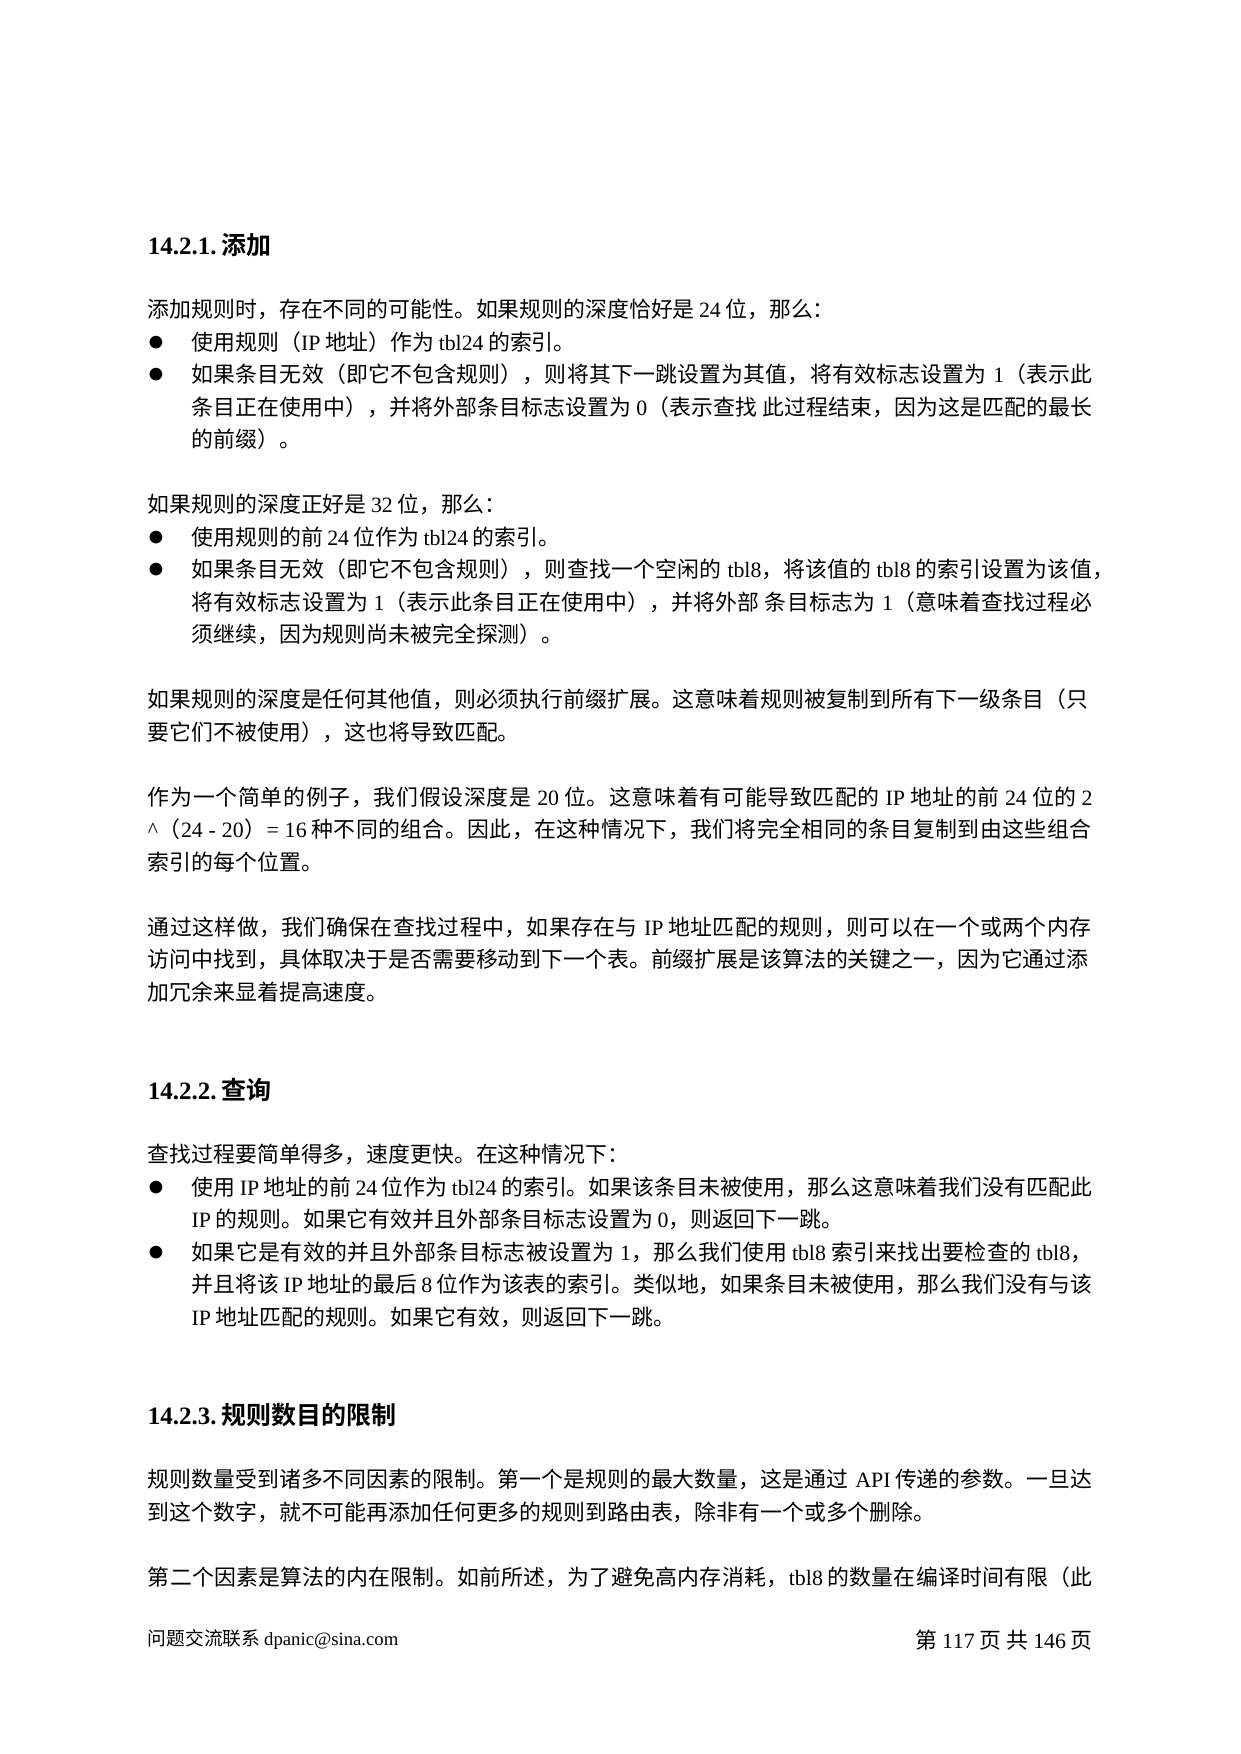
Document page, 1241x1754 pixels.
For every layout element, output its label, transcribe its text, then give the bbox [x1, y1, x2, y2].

list 使用规则（IP地址）作为tbl24的索引。 [148, 324, 1092, 357]
text 如果规则的深度正好是32位，那么： [148, 487, 1092, 519]
list 使用IP地址的前24位作为tbl24的索引。如果该条目未被使用，那么这意味着我们没有匹配此IP的规则。如果它有效并且外部条目标志设置为0，则返回下一跳。 [148, 1169, 1092, 1234]
text 规则数量受到诸多不同因素的限制。第一个是规则的最大数量，这是通过API传递的参数。一旦达到这个数字，就不可能再添加任何更多的规则到路由表，除非有一个或多个删除。 [148, 1462, 1092, 1527]
text 查找过程要简单得多，速度更快。在这种情况下： [148, 1137, 1092, 1169]
subtitle 添加 [148, 211, 1092, 276]
subtitle 规则数目的限制 [148, 1381, 1092, 1446]
list 使用规则的前24位作为tbl24的索引。 [148, 519, 1092, 552]
subtitle 查询 [148, 1056, 1092, 1121]
text 添加规则时，存在不同的可能性。如果规则的深度恰好是24位，那么： [148, 292, 1092, 324]
list 如果它是有效的并且外部条目标志被设置为1，那么我们使用tbl8索引来找出要检查的tbl8，并且将该IP地址的最后8位作为该表的索引。类似地，如果条目未被使用，那么我们没有与该IP地址匹配的规则。如果它有效，则返回下一跳。 [148, 1234, 1092, 1332]
list 如果条目无效（即它不包含规则），则将其下一跳设置为其值，将有效标志设置为1（表示此条目正在使用中），并将外部条目标志设置为0（表示查找 此过程结束，因为这是匹配的最长的前缀）。 [148, 357, 1092, 454]
text 作为一个简单的例子，我们假设深度是20位。这意味着有可能导致匹配的IP地址的前24位的2 ^（24 - 20）= 16种不同的组合。因此，在这种情况下，我们将完全相同的条目复制到由这些组合索引的每个位置。 [148, 779, 1092, 877]
text 如果规则的深度是任何其他值，则必须执行前缀扩展。这意味着规则被复制到所有下一级条目（只要它们不被使用），这也将导致匹配。 [148, 682, 1092, 747]
list 如果条目无效（即它不包含规则），则查找一个空闲的tbl8，将该值的tbl8的索引设置为该值，将有效标志设置为1（表示此条目正在使用中），并将外部 条目标志为1（意味着查找过程必须继续，因为规则尚未被完全探测）。 [148, 552, 1092, 649]
text 通过这样做，我们确保在查找过程中，如果存在与IP地址匹配的规则，则可以在一个或两个内存访问中找到，具体取决于是否需要移动到下一个表。前缀扩展是该算法的关键之一，因为它通过添加冗余来显着提高速度。 [148, 909, 1092, 1007]
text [148, 1559, 1092, 1592]
